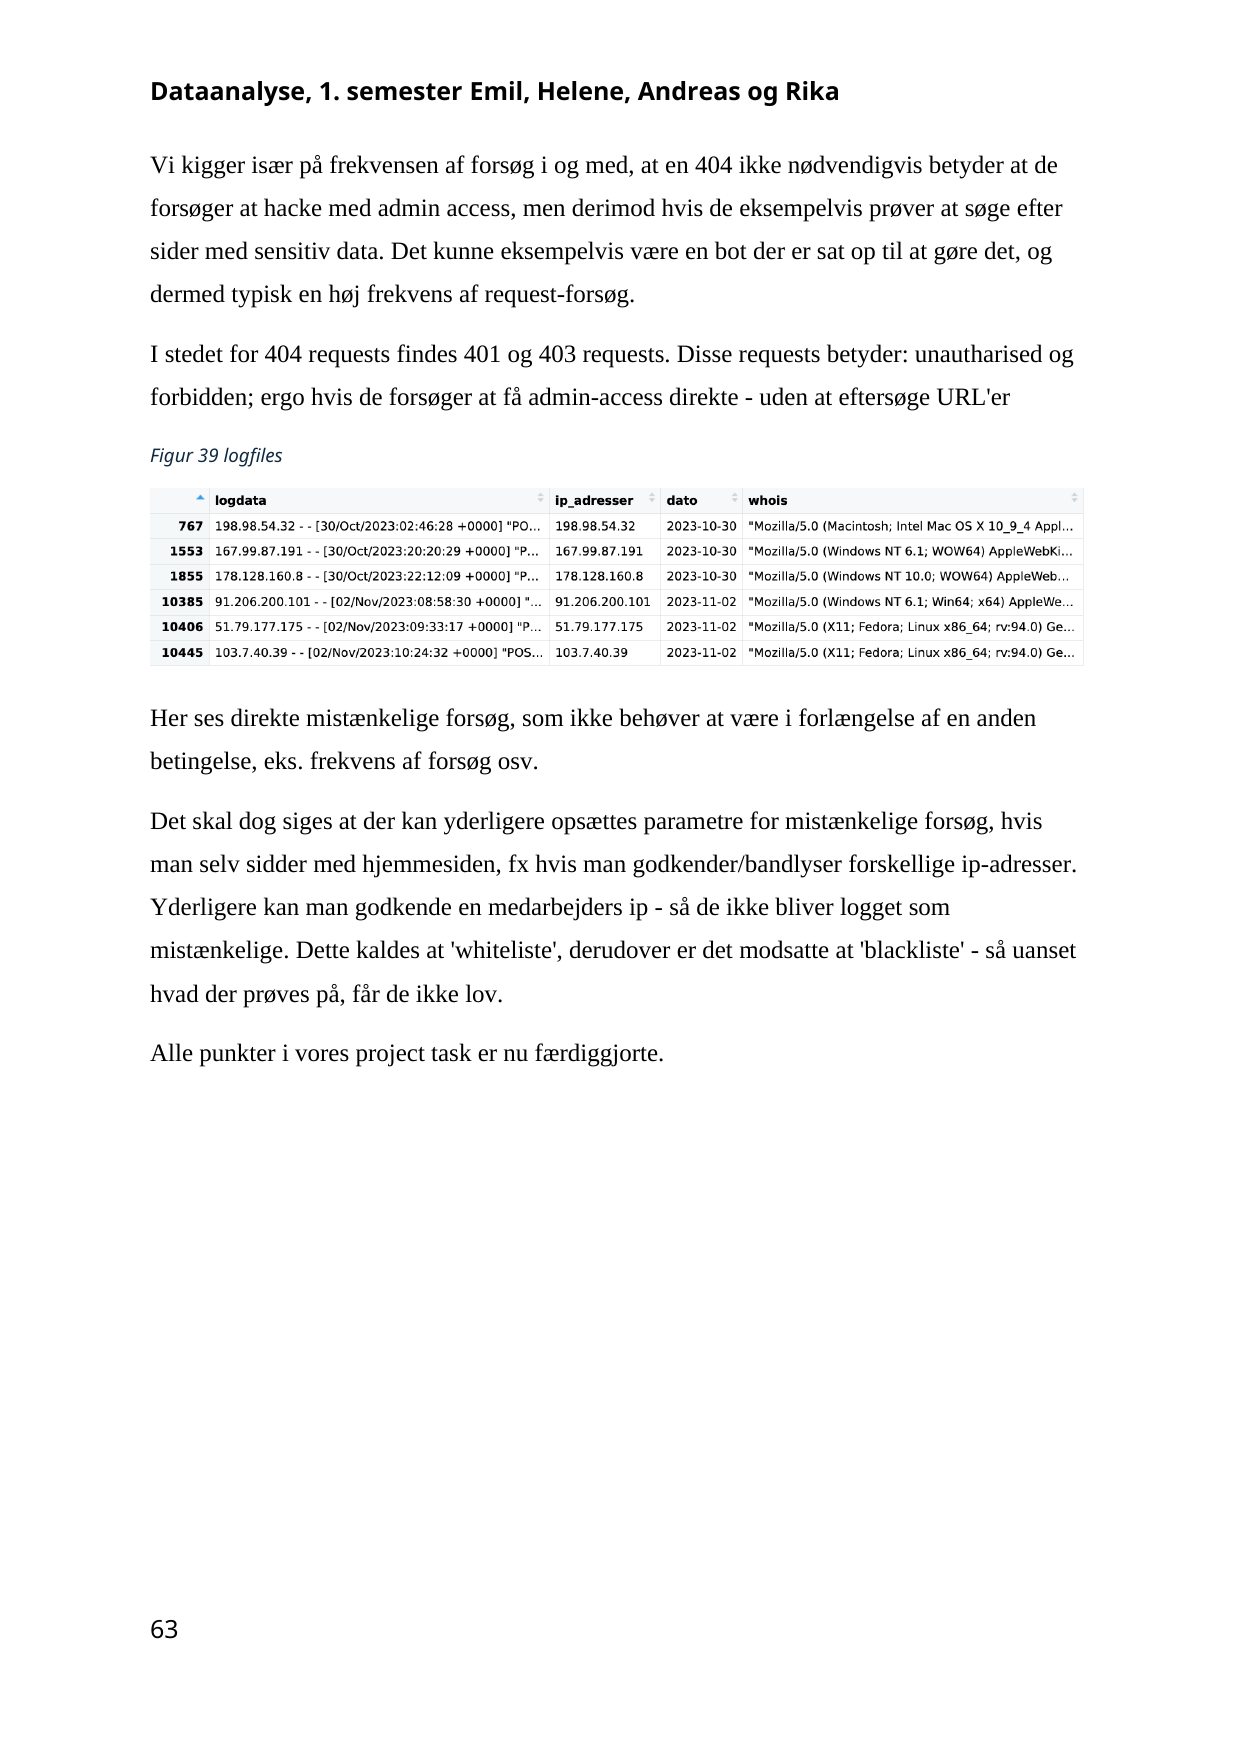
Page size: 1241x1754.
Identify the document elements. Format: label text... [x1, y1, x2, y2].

picture [150, 488, 1091, 670]
text Her ses direkte mistænkelige forsøg, som ikke behøver at være i forlængelse af en anden betingelse, eks. frekvens af forsøg osv. [150, 703, 1090, 775]
text Figur 39 logfiles [150, 442, 1090, 468]
text Det skal dog siges at der kan yderligere opsættes parametre for mistænkelige forsøg, hvis man selv sidder med hjemmesiden, fx hvis man godkender/bandlyser forskellige ip-adresser. Yderligere kan man godkende en medarbejders ip - så de ikke bliver logget som mistænkelige. Dette kaldes at 'whiteliste', derudover er det modsatte at 'blackliste' - så uanset hvad der prøves på, får de ikke lov. [150, 806, 1090, 1007]
text Vi kigger især på frekvensen af forsøg i og med, at en 404 ikke nødvendigvis betyder at de forsøger at hacke med admin access, men derimod hvis de eksempelvis prøver at søge efter sider med sensitiv data. Det kunne eksempelvis være en bot der er sat op til at gøre det, og dermed typisk en høj frekvens af request-forsøg. [150, 150, 1090, 308]
text Alle punkter i vores project task er nu færdiggjorte. [150, 1038, 1090, 1067]
text I stedet for 404 requests findes 401 og 403 requests. Disse requests betyder: unautharised og forbidden; ergo hvis de forsøger at få admin-access direkte - uden at eftersøge URL'er [150, 339, 1090, 411]
